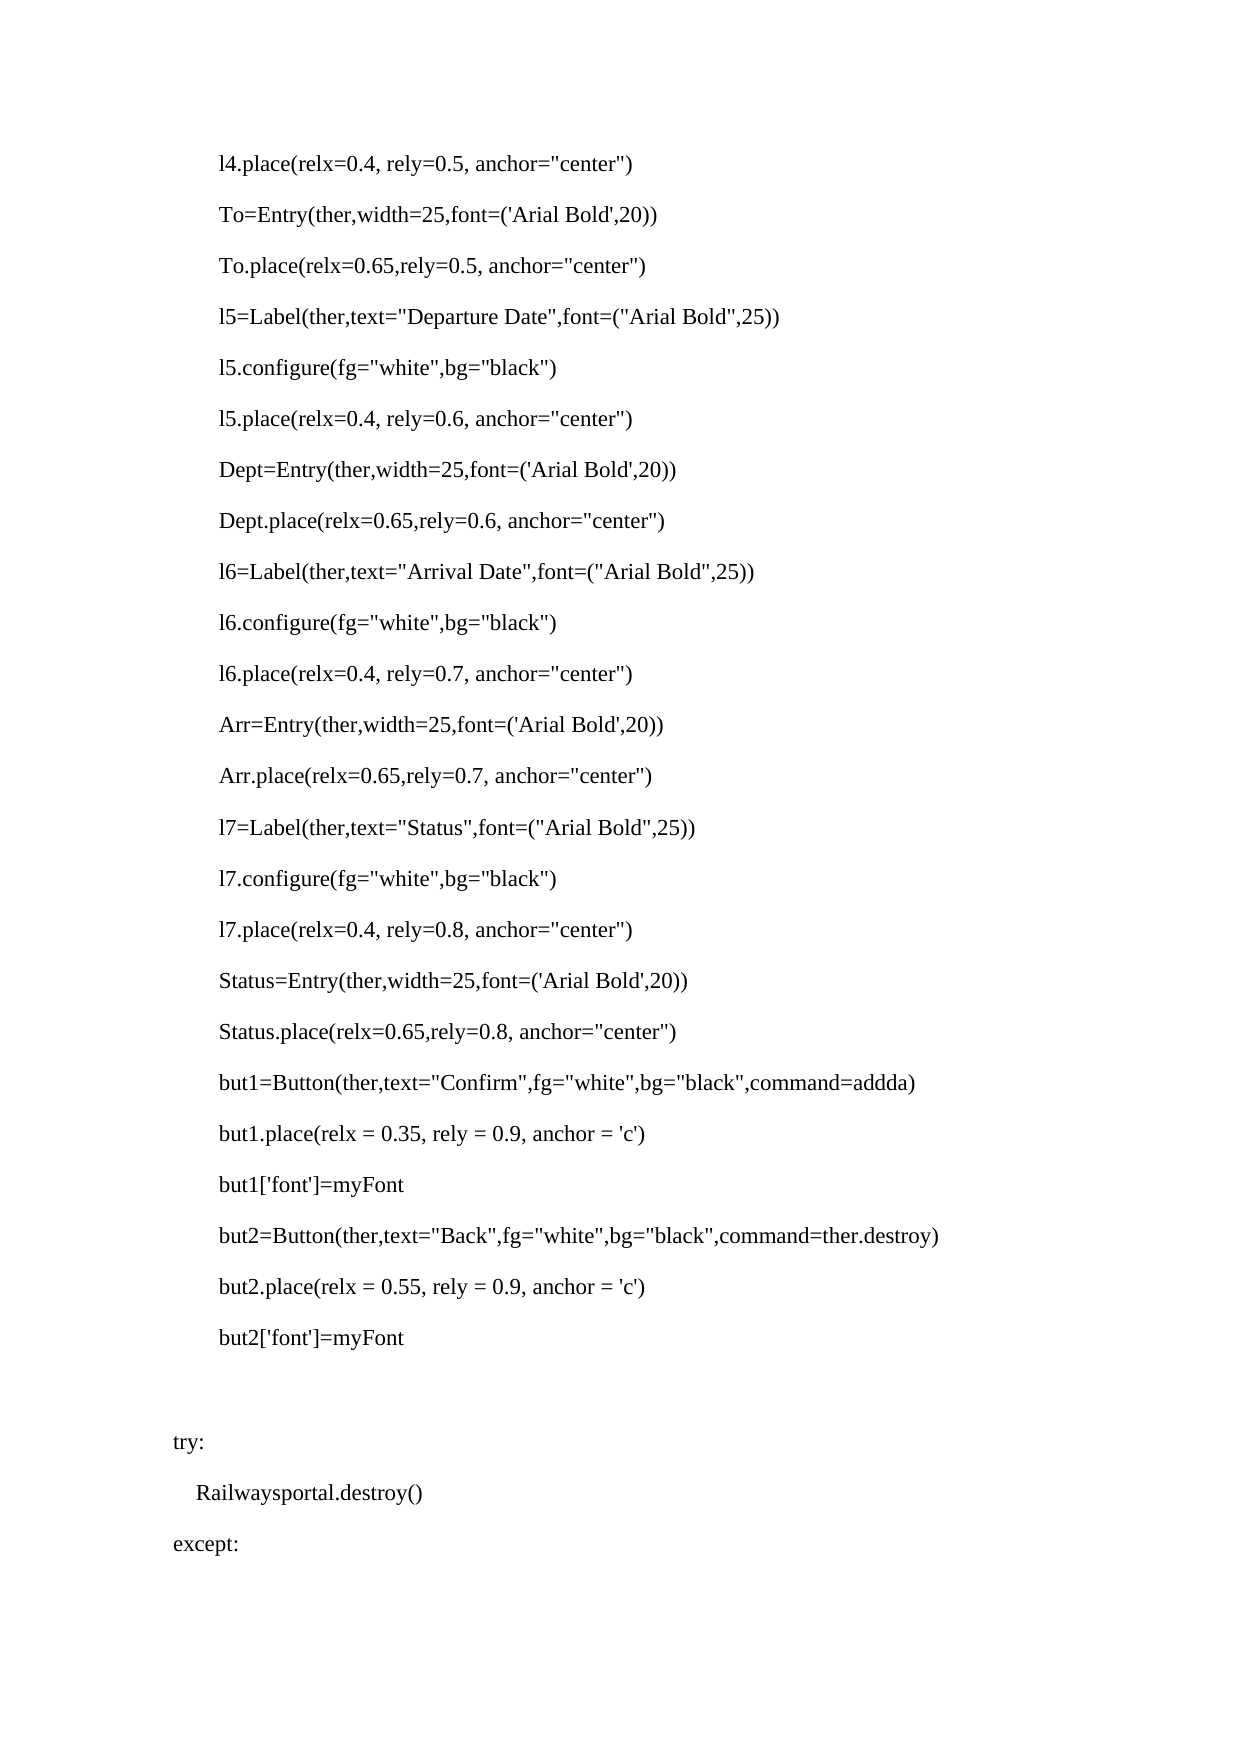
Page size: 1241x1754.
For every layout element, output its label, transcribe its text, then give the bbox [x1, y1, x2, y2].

text but1['font']=myFont [150, 1171, 1090, 1197]
text Railwaysportal.destroy() [150, 1479, 1090, 1505]
text To.place(relx=0.65,rely=0.5, anchor="center") [150, 252, 1090, 278]
text l7.place(relx=0.4, rely=0.8, anchor="center") [150, 916, 1090, 942]
text l5.configure(fg="white",bg="black") [150, 354, 1090, 381]
text To=Entry(ther,width=25,font=('Arial Bold',20)) [150, 201, 1090, 227]
text Status=Entry(ther,width=25,font=('Arial Bold',20)) [150, 967, 1090, 993]
text Dept.place(relx=0.65,rely=0.6, anchor="center") [150, 507, 1090, 534]
text l5=Label(ther,text="Departure Date",font=("Arial Bold",25)) [150, 303, 1090, 329]
text l6.configure(fg="white",bg="black") [150, 609, 1090, 636]
text Arr=Entry(ther,width=25,font=('Arial Bold',20)) [150, 711, 1090, 738]
text except: [150, 1530, 1090, 1556]
text l4.place(relx=0.4, rely=0.5, anchor="center") [150, 150, 1090, 176]
text l6.place(relx=0.4, rely=0.7, anchor="center") [150, 660, 1090, 687]
text but2['font']=myFont [150, 1324, 1090, 1350]
text Arr.place(relx=0.65,rely=0.7, anchor="center") [150, 762, 1090, 789]
text l7=Label(ther,text="Status",font=("Arial Bold",25)) [150, 813, 1090, 840]
text l7.configure(fg="white",bg="black") [150, 864, 1090, 891]
text but1=Button(ther,text="Confirm",fg="white",bg="black",command=addda) [150, 1069, 1090, 1095]
text but2=Button(ther,text="Back",fg="white",bg="black",command=ther.destroy) [150, 1222, 1090, 1248]
text try: [150, 1428, 1090, 1454]
text l6=Label(ther,text="Arrival Date",font=("Arial Bold",25)) [150, 558, 1090, 585]
text l5.place(relx=0.4, rely=0.6, anchor="center") [150, 405, 1090, 432]
text but1.place(relx = 0.35, rely = 0.9, anchor = 'c') [150, 1120, 1090, 1146]
text but2.place(relx = 0.55, rely = 0.9, anchor = 'c') [150, 1273, 1090, 1299]
text Status.place(relx=0.65,rely=0.8, anchor="center") [150, 1018, 1090, 1044]
text Dept=Entry(ther,width=25,font=('Arial Bold',20)) [150, 456, 1090, 483]
